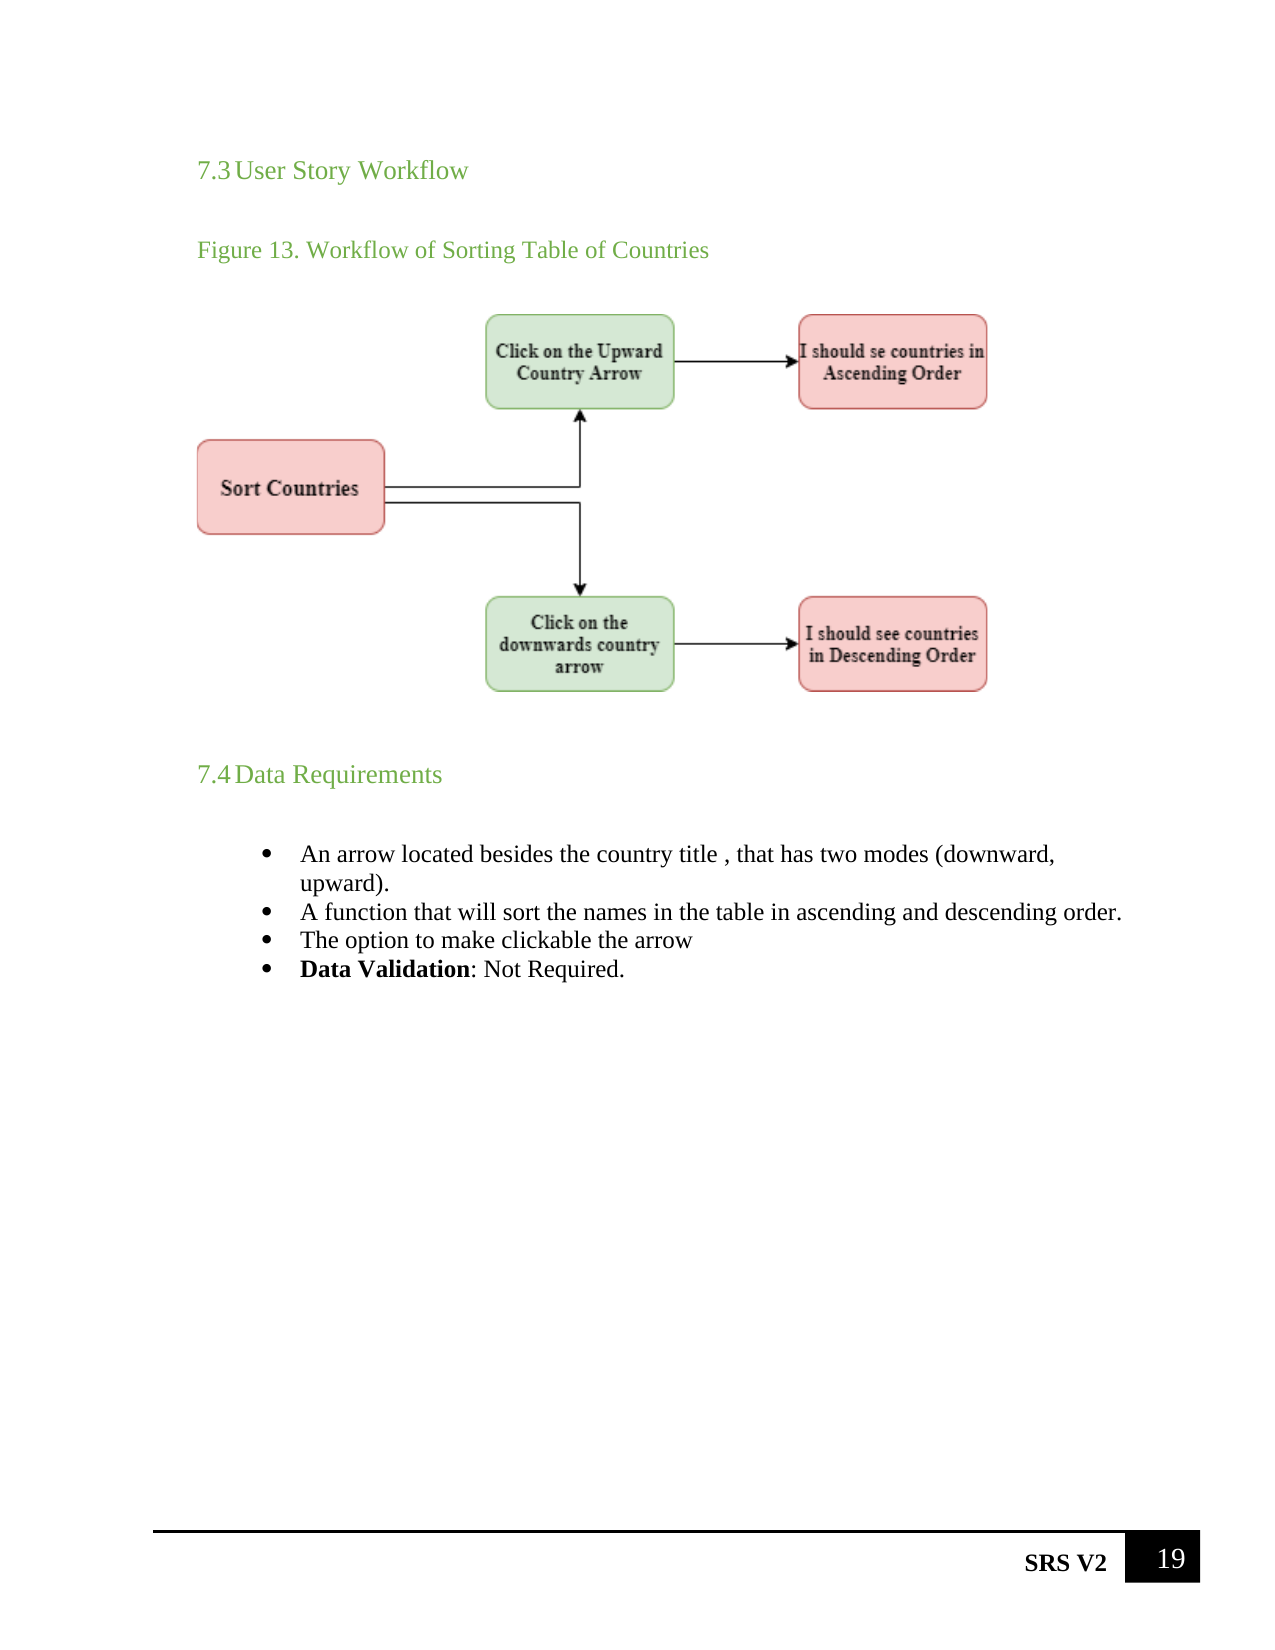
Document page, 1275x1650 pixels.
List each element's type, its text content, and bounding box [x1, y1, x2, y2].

subtitle Figure 13. Workflow of Sorting Table of Countries [197, 235, 1125, 264]
list An arrow located besides the country title , that has two modes (downward, upward). [262, 839, 1125, 897]
picture [196, 314, 988, 692]
list The option to make clickable the arrow [262, 925, 1125, 954]
list A function that will sort the names in the table in ascending and descending order. [262, 897, 1125, 925]
list Data Validation: Not Required. [262, 954, 1125, 983]
subtitle User Story Workflow [197, 154, 1125, 185]
subtitle Data Requirements [197, 758, 1125, 789]
